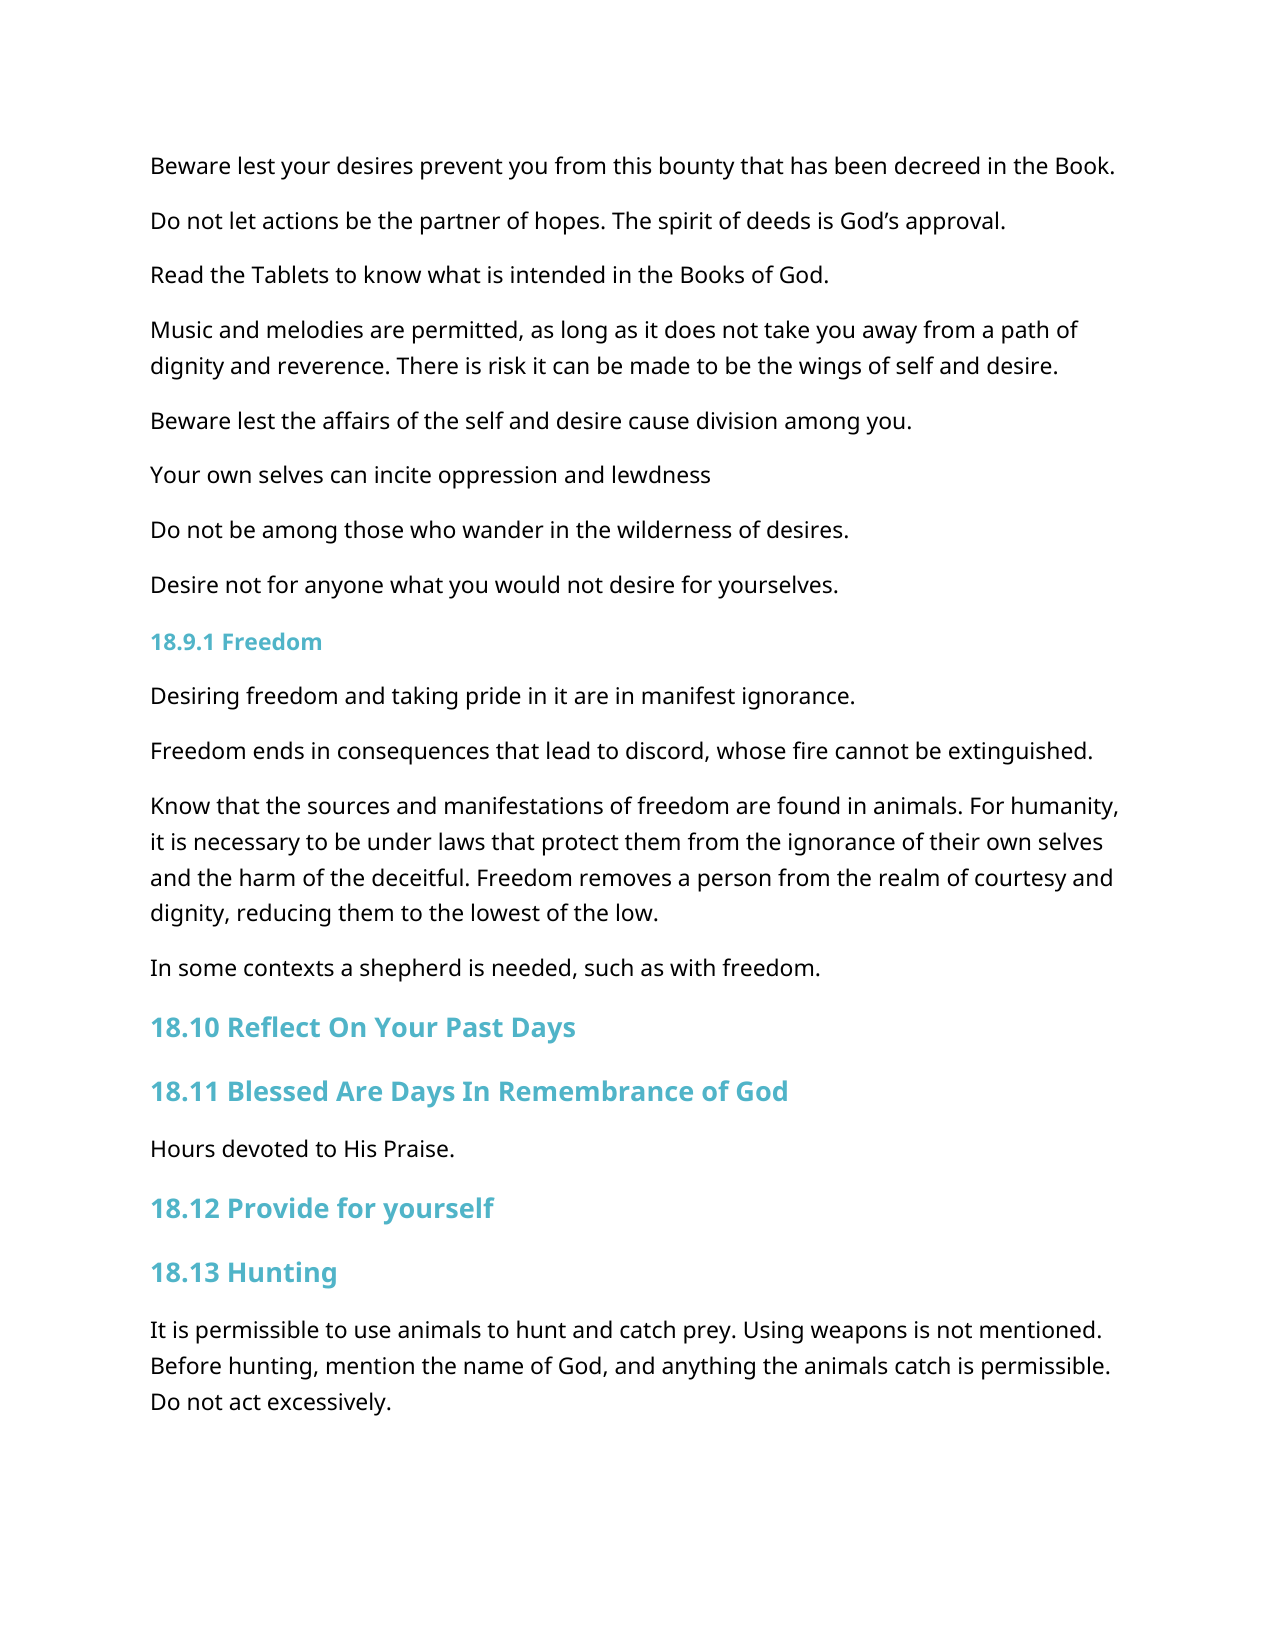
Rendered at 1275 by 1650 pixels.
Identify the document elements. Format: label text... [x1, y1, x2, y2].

text Do not let actions be the partner of hopes. The spirit of deeds is God’s approval. [150, 205, 1125, 236]
subtitle 18.10 Reflect On Your Past Days [150, 1009, 1125, 1046]
subtitle 18.13 Hunting [150, 1253, 1125, 1290]
text Beware lest your desires prevent you from this bounty that has been decreed in the Book. [150, 150, 1125, 181]
text Beware lest the affairs of the self and desire cause division among you. [150, 405, 1125, 436]
subtitle 18.11 Blessed Are Days In Remembrance of God [150, 1072, 1125, 1109]
subtitle 18.9.1 Freedom [150, 626, 1125, 657]
text Do not be among those who wander in the wilderness of desires. [150, 514, 1125, 545]
text Know that the sources and manifestations of freedom are found in animals. For humanity, it is necessary to be under laws that protect them from the ignorance of their own selves and the harm of the deceitful. Freedom removes a person from the realm of courtesy and dignity, reducing them to the lowest of the low. [150, 789, 1125, 929]
text Read the Tablets to know what is intended in the Books of God. [150, 259, 1125, 291]
text Desire not for anyone what you would not desire for yourselves. [150, 569, 1125, 600]
text Your own selves can incite oppression and lewdness [150, 459, 1125, 491]
text It is permissible to use animals to hunt and catch prey. Using weapons is not mentioned. Before hunting, mention the name of God, and anything the animals catch is permissible. Do not act excessively. [150, 1314, 1125, 1417]
text Hours devoted to His Praise. [150, 1133, 1125, 1164]
text Freedom ends in consequences that lead to discord, whose fire cannot be extinguished. [150, 735, 1125, 766]
text In some contexts a shepherd is needed, such as with freedom. [150, 952, 1125, 983]
text Music and melodies are permitted, as long as it does not take you away from a path of dignity and reverence. There is risk it can be made to be the wings of self and desire. [150, 314, 1125, 381]
subtitle 18.12 Provide for yourself [150, 1190, 1125, 1227]
text Desiring freedom and taking pride in it are in manifest ignorance. [150, 680, 1125, 711]
